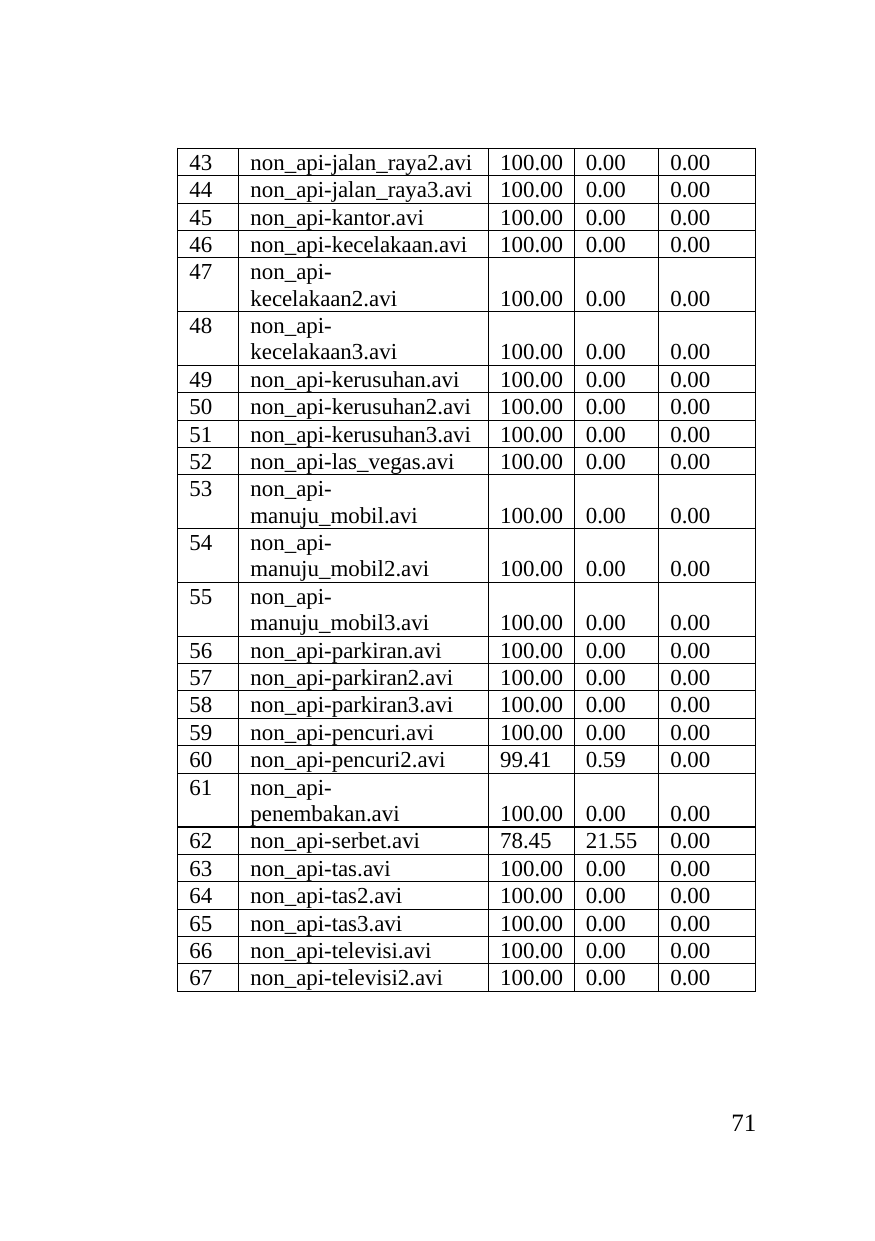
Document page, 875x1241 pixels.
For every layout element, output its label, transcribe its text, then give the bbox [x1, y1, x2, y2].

table_cell 0.59 [575, 746, 658, 773]
table_cell 0.00 [575, 882, 658, 908]
table_cell 51 [178, 421, 238, 447]
table_cell 0.00 [575, 529, 658, 582]
table_cell 100.00 [489, 448, 574, 474]
table_cell 0.00 [575, 937, 658, 963]
table_cell 0.00 [659, 258, 755, 311]
table_cell non_api-kerusuhan.avi [239, 366, 488, 392]
table_cell 0.00 [659, 204, 755, 230]
table_cell 0.00 [659, 149, 755, 175]
table_cell non_api-kantor.avi [239, 204, 488, 230]
table_cell 100.00 [489, 855, 574, 881]
table_cell non_api-manuju_mobil2.avi [239, 529, 488, 582]
table_cell 100.00 [489, 882, 574, 908]
table_cell 57 [178, 664, 238, 690]
table_cell 0.00 [659, 366, 755, 392]
table_cell 0.00 [659, 393, 755, 419]
table_cell 0.00 [575, 664, 658, 690]
table_cell 0.00 [575, 583, 658, 636]
table_cell 0.00 [575, 421, 658, 447]
table_cell 0.00 [659, 691, 755, 718]
table_cell non_api-manuju_mobil.avi [239, 475, 488, 528]
table_cell 0.00 [659, 529, 755, 582]
table_cell 63 [178, 855, 238, 881]
table_cell 100.00 [489, 204, 574, 230]
table_cell 55 [178, 583, 238, 636]
table_cell 54 [178, 529, 238, 582]
table_cell non_api-televisi.avi [239, 937, 488, 963]
table_cell 100.00 [489, 691, 574, 718]
table_cell 46 [178, 231, 238, 257]
table_cell non_api-kecelakaan3.avi [239, 312, 488, 365]
table_cell 100.00 [489, 529, 574, 582]
table_cell non_api-pencuri2.avi [239, 746, 488, 773]
table_cell 0.00 [575, 231, 658, 257]
table_cell 0.00 [575, 176, 658, 202]
table_cell 0.00 [575, 204, 658, 230]
table_cell 100.00 [489, 774, 574, 826]
table_cell 100.00 [489, 366, 574, 392]
table_cell 0.00 [659, 937, 755, 963]
table_cell 0.00 [659, 964, 755, 991]
table_cell 67 [178, 964, 238, 991]
table_cell 0.00 [575, 855, 658, 881]
table_cell 50 [178, 393, 238, 419]
table_cell 0.00 [659, 231, 755, 257]
table_cell 100.00 [489, 664, 574, 690]
table_cell 49 [178, 366, 238, 392]
table_cell 0.00 [575, 719, 658, 745]
table_cell 0.00 [659, 719, 755, 745]
table_cell 0.00 [659, 774, 755, 826]
table_cell 65 [178, 910, 238, 936]
table_cell non_api-pencuri.avi [239, 719, 488, 745]
table_cell non_api-las_vegas.avi [239, 448, 488, 474]
table_cell 100.00 [489, 937, 574, 963]
table_cell 61 [178, 774, 238, 826]
table_cell 100.00 [489, 312, 574, 365]
table_cell 0.00 [575, 366, 658, 392]
table_cell non_api-tas2.avi [239, 882, 488, 908]
table_cell 0.00 [659, 583, 755, 636]
table_cell non_api-kecelakaan.avi [239, 231, 488, 257]
table_cell 100.00 [489, 149, 574, 175]
table_cell 0.00 [575, 312, 658, 365]
table_cell non_api-tas3.avi [239, 910, 488, 936]
table_cell 64 [178, 882, 238, 908]
table_cell 0.00 [659, 746, 755, 773]
table_cell 45 [178, 204, 238, 230]
table_cell 100.00 [489, 637, 574, 663]
table_cell 100.00 [489, 421, 574, 447]
table_cell non_api-kecelakaan2.avi [239, 258, 488, 311]
table_cell non_api-serbet.avi [239, 828, 488, 854]
table_cell 43 [178, 149, 238, 175]
table_cell 0.00 [575, 910, 658, 936]
table_cell 0.00 [659, 637, 755, 663]
table_cell 62 [178, 828, 238, 854]
table_cell 48 [178, 312, 238, 365]
table_cell 100.00 [489, 583, 574, 636]
table_cell 58 [178, 691, 238, 718]
table_cell non_api-parkiran.avi [239, 637, 488, 663]
table_cell 100.00 [489, 176, 574, 202]
table_cell 0.00 [575, 691, 658, 718]
table_cell 59 [178, 719, 238, 745]
table_cell 99.41 [489, 746, 574, 773]
table_cell non_api-kerusuhan3.avi [239, 421, 488, 447]
table_cell 0.00 [575, 475, 658, 528]
table_cell 44 [178, 176, 238, 202]
table_cell 0.00 [659, 312, 755, 365]
table_cell 0.00 [575, 964, 658, 991]
table_cell 0.00 [659, 176, 755, 202]
table_cell 0.00 [659, 828, 755, 854]
table_cell 0.00 [659, 855, 755, 881]
table_cell 100.00 [489, 393, 574, 419]
table_cell 0.00 [659, 421, 755, 447]
table_cell 100.00 [489, 475, 574, 528]
table_cell 66 [178, 937, 238, 963]
table_cell 100.00 [489, 231, 574, 257]
table_cell non_api-penembakan.avi [239, 774, 488, 826]
table_cell 100.00 [489, 719, 574, 745]
table_cell non_api-tas.avi [239, 855, 488, 881]
table_cell non_api-jalan_raya2.avi [239, 149, 488, 175]
table_cell 53 [178, 475, 238, 528]
table_cell 100.00 [489, 964, 574, 991]
table_cell 0.00 [575, 393, 658, 419]
table_cell non_api-kerusuhan2.avi [239, 393, 488, 419]
table_cell 78.45 [489, 828, 574, 854]
table_cell 56 [178, 637, 238, 663]
table_cell 52 [178, 448, 238, 474]
table_cell 0.00 [575, 448, 658, 474]
table_cell non_api-jalan_raya3.avi [239, 176, 488, 202]
table_cell 0.00 [659, 664, 755, 690]
table_cell non_api-manuju_mobil3.avi [239, 583, 488, 636]
table_cell non_api-televisi2.avi [239, 964, 488, 991]
table_cell 47 [178, 258, 238, 311]
table_cell 0.00 [575, 149, 658, 175]
table_cell 100.00 [489, 258, 574, 311]
table_cell 0.00 [575, 637, 658, 663]
table_cell 100.00 [489, 910, 574, 936]
table_cell 0.00 [575, 774, 658, 826]
table_cell 0.00 [659, 448, 755, 474]
table_cell 0.00 [659, 910, 755, 936]
table_cell 0.00 [659, 475, 755, 528]
table_cell non_api-parkiran3.avi [239, 691, 488, 718]
table_cell 0.00 [575, 258, 658, 311]
table_cell 60 [178, 746, 238, 773]
table_cell 21.55 [575, 828, 658, 854]
table_cell non_api-parkiran2.avi [239, 664, 488, 690]
table_cell 0.00 [659, 882, 755, 908]
